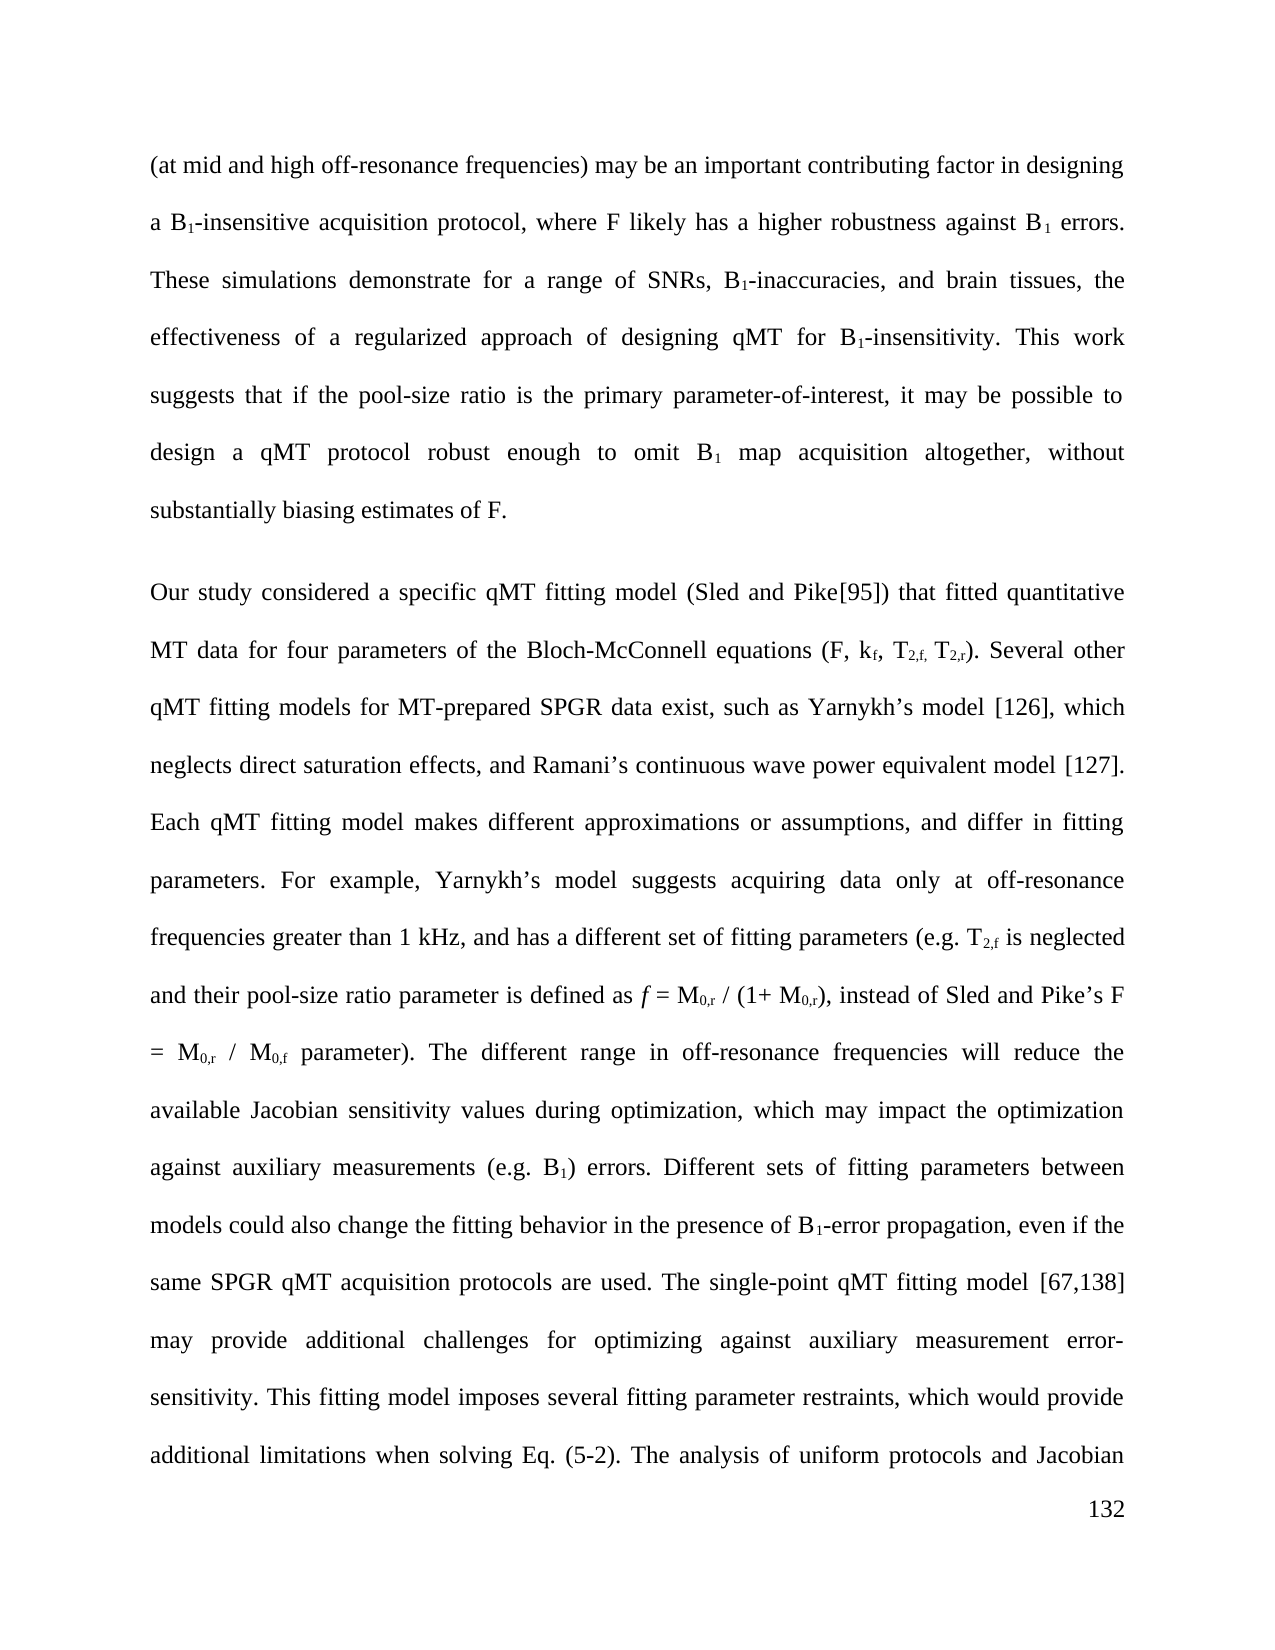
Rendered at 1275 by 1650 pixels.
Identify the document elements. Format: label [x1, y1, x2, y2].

text [150, 577, 1125, 1469]
text [150, 150, 1125, 524]
